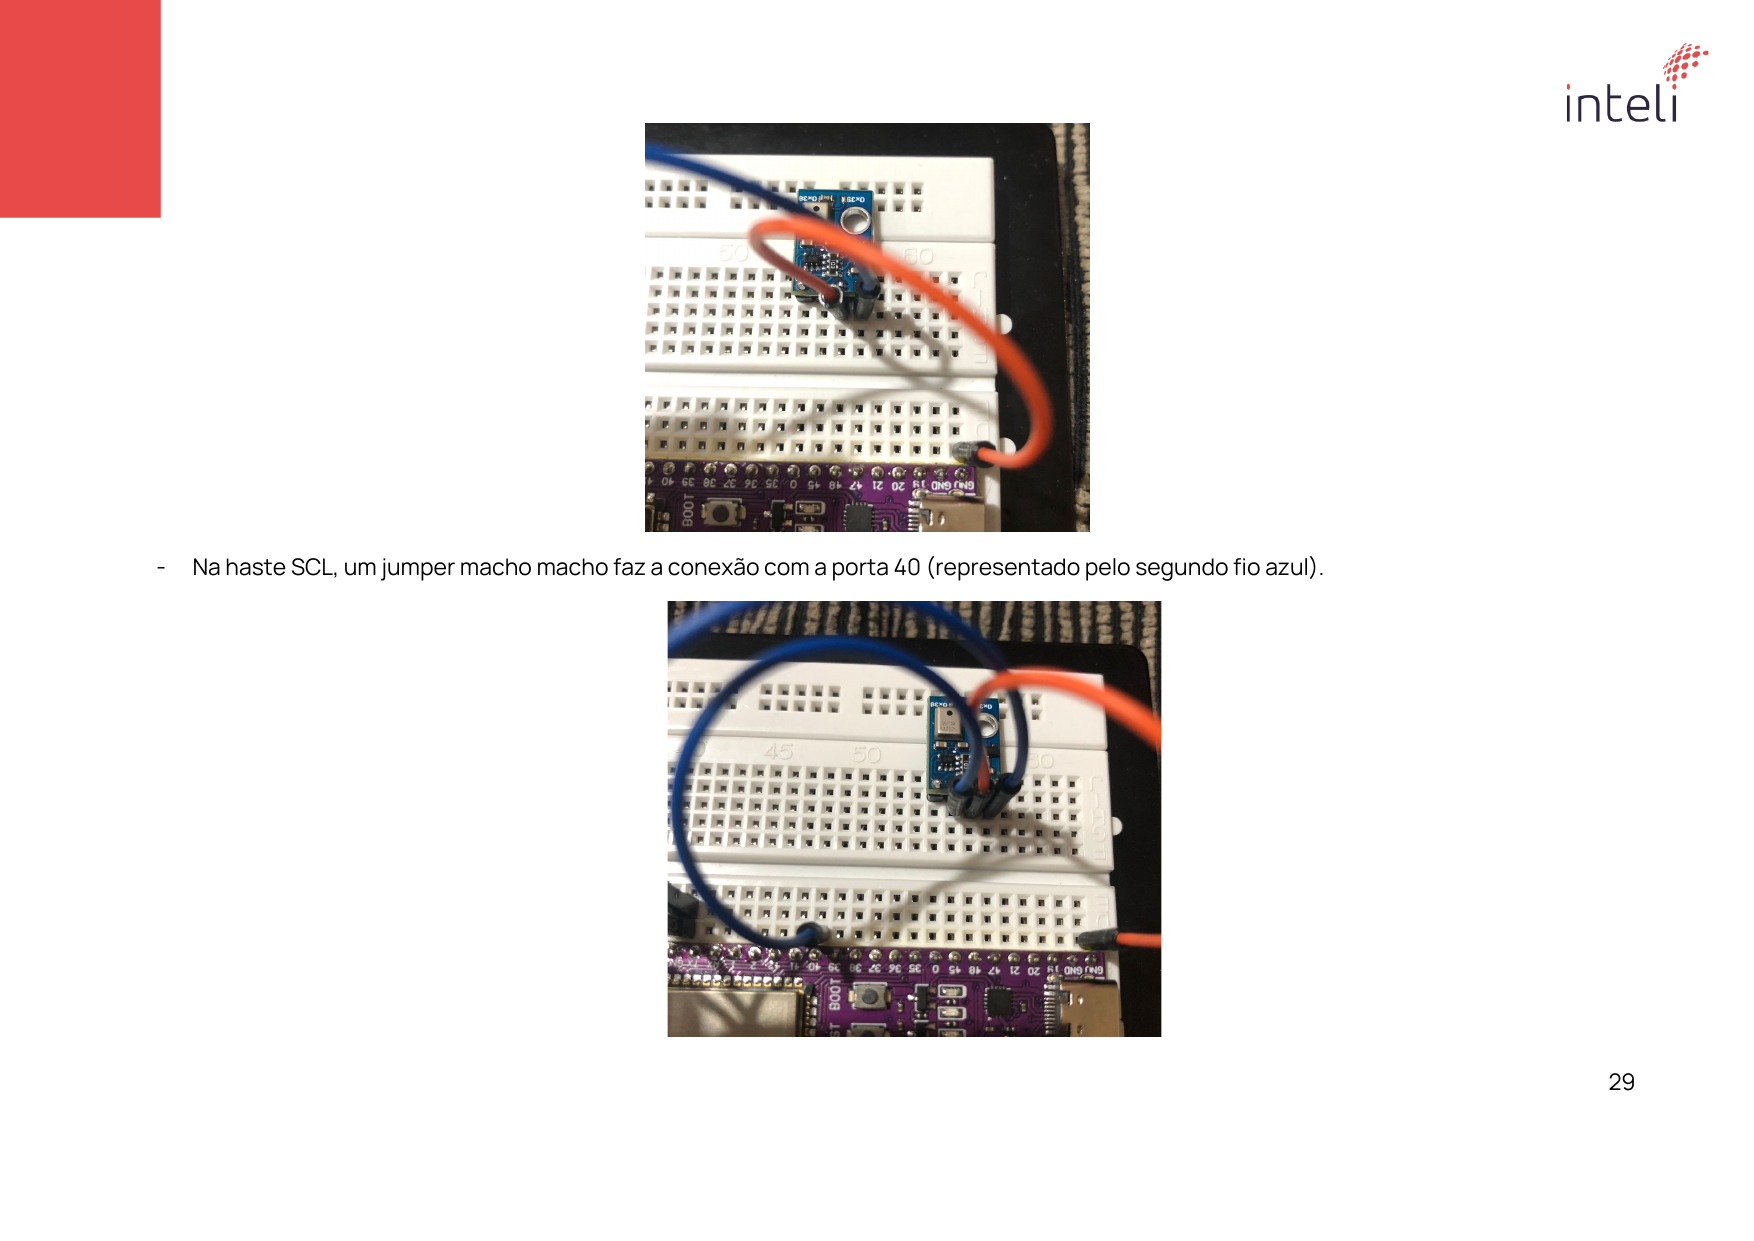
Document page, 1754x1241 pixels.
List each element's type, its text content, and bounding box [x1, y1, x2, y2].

picture [645, 123, 1090, 532]
picture [1566, 43, 1709, 122]
picture [0, 0, 161, 218]
list Na haste SCL, um jumper macho macho faz a conexão com a porta 40 (representado pelo segundo fio azul). [156, 551, 1636, 582]
picture [667, 601, 1162, 1037]
